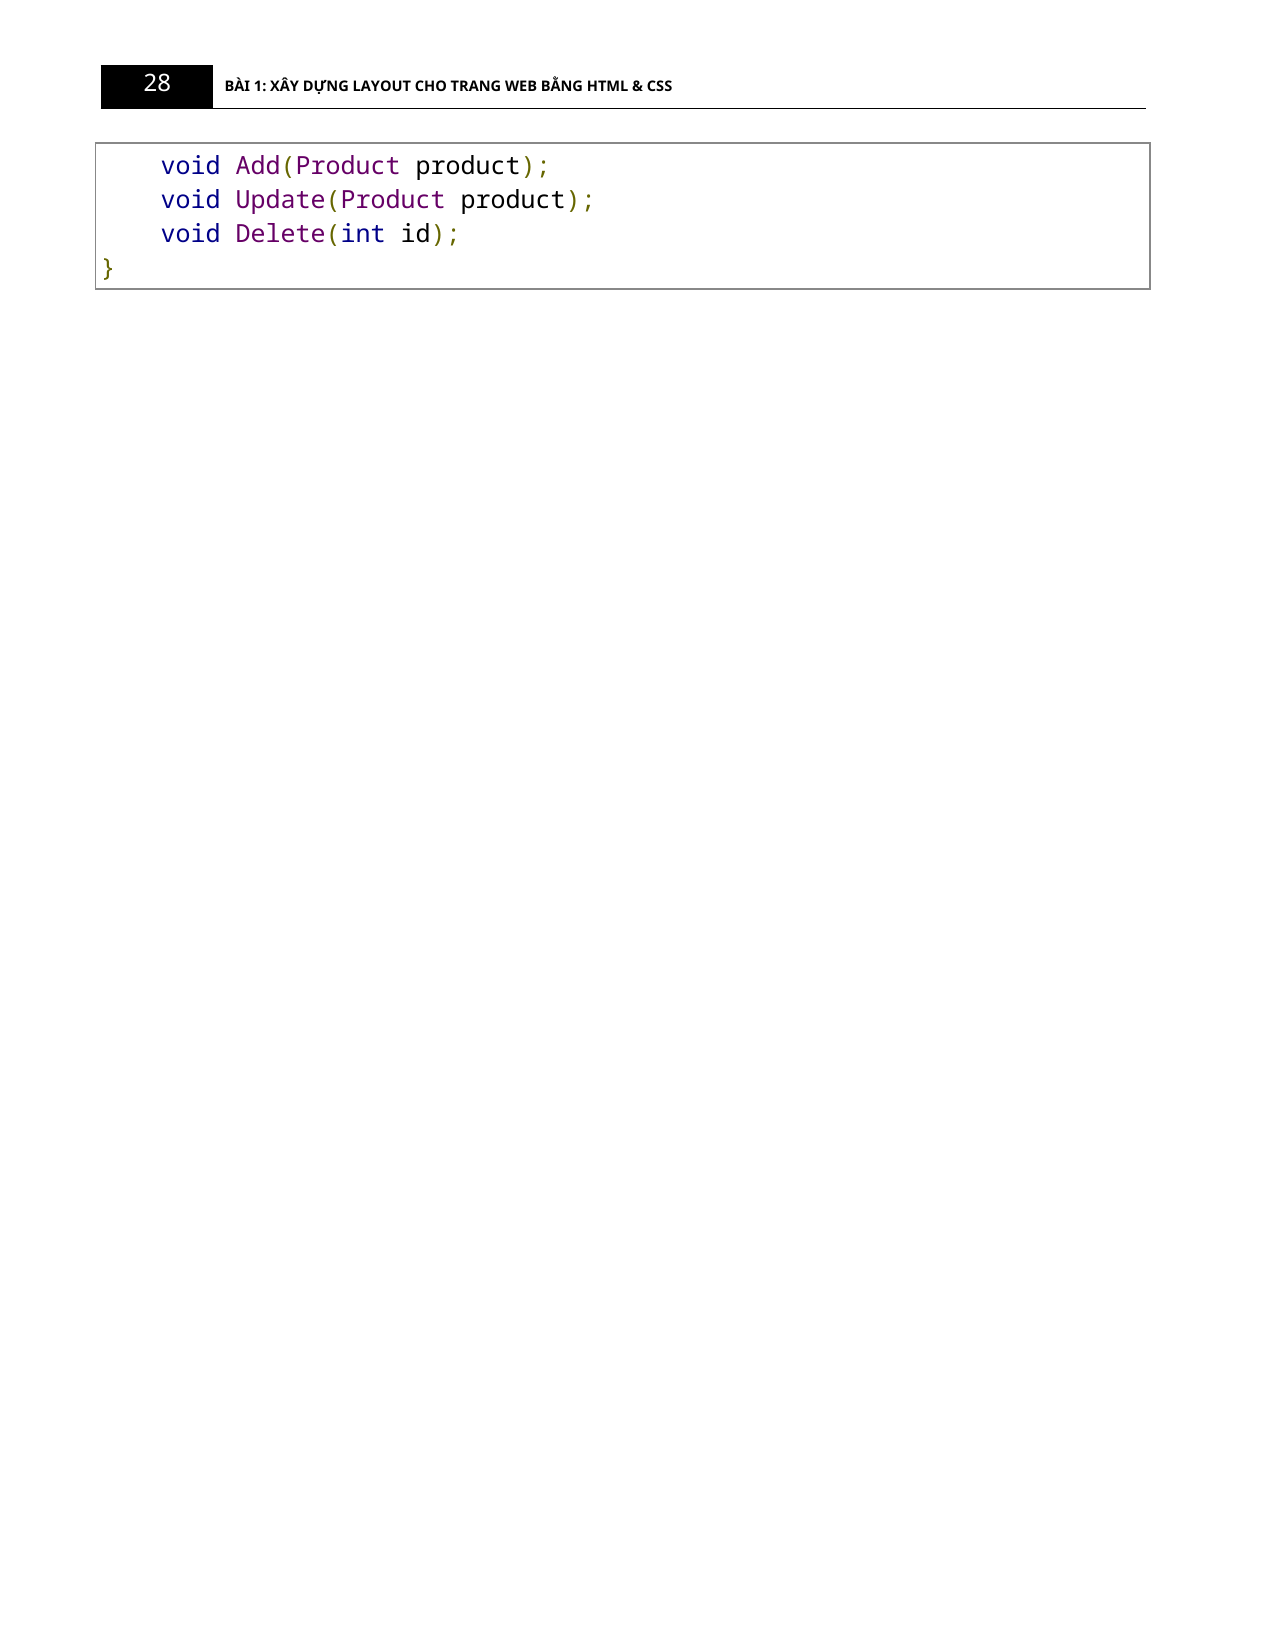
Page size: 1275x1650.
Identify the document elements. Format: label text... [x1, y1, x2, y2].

text } [96, 244, 1149, 288]
text void Delete(int id); [100, 216, 1145, 244]
text void Add(Product product); [96, 144, 1149, 182]
text void Update(Product product); [100, 182, 1145, 216]
